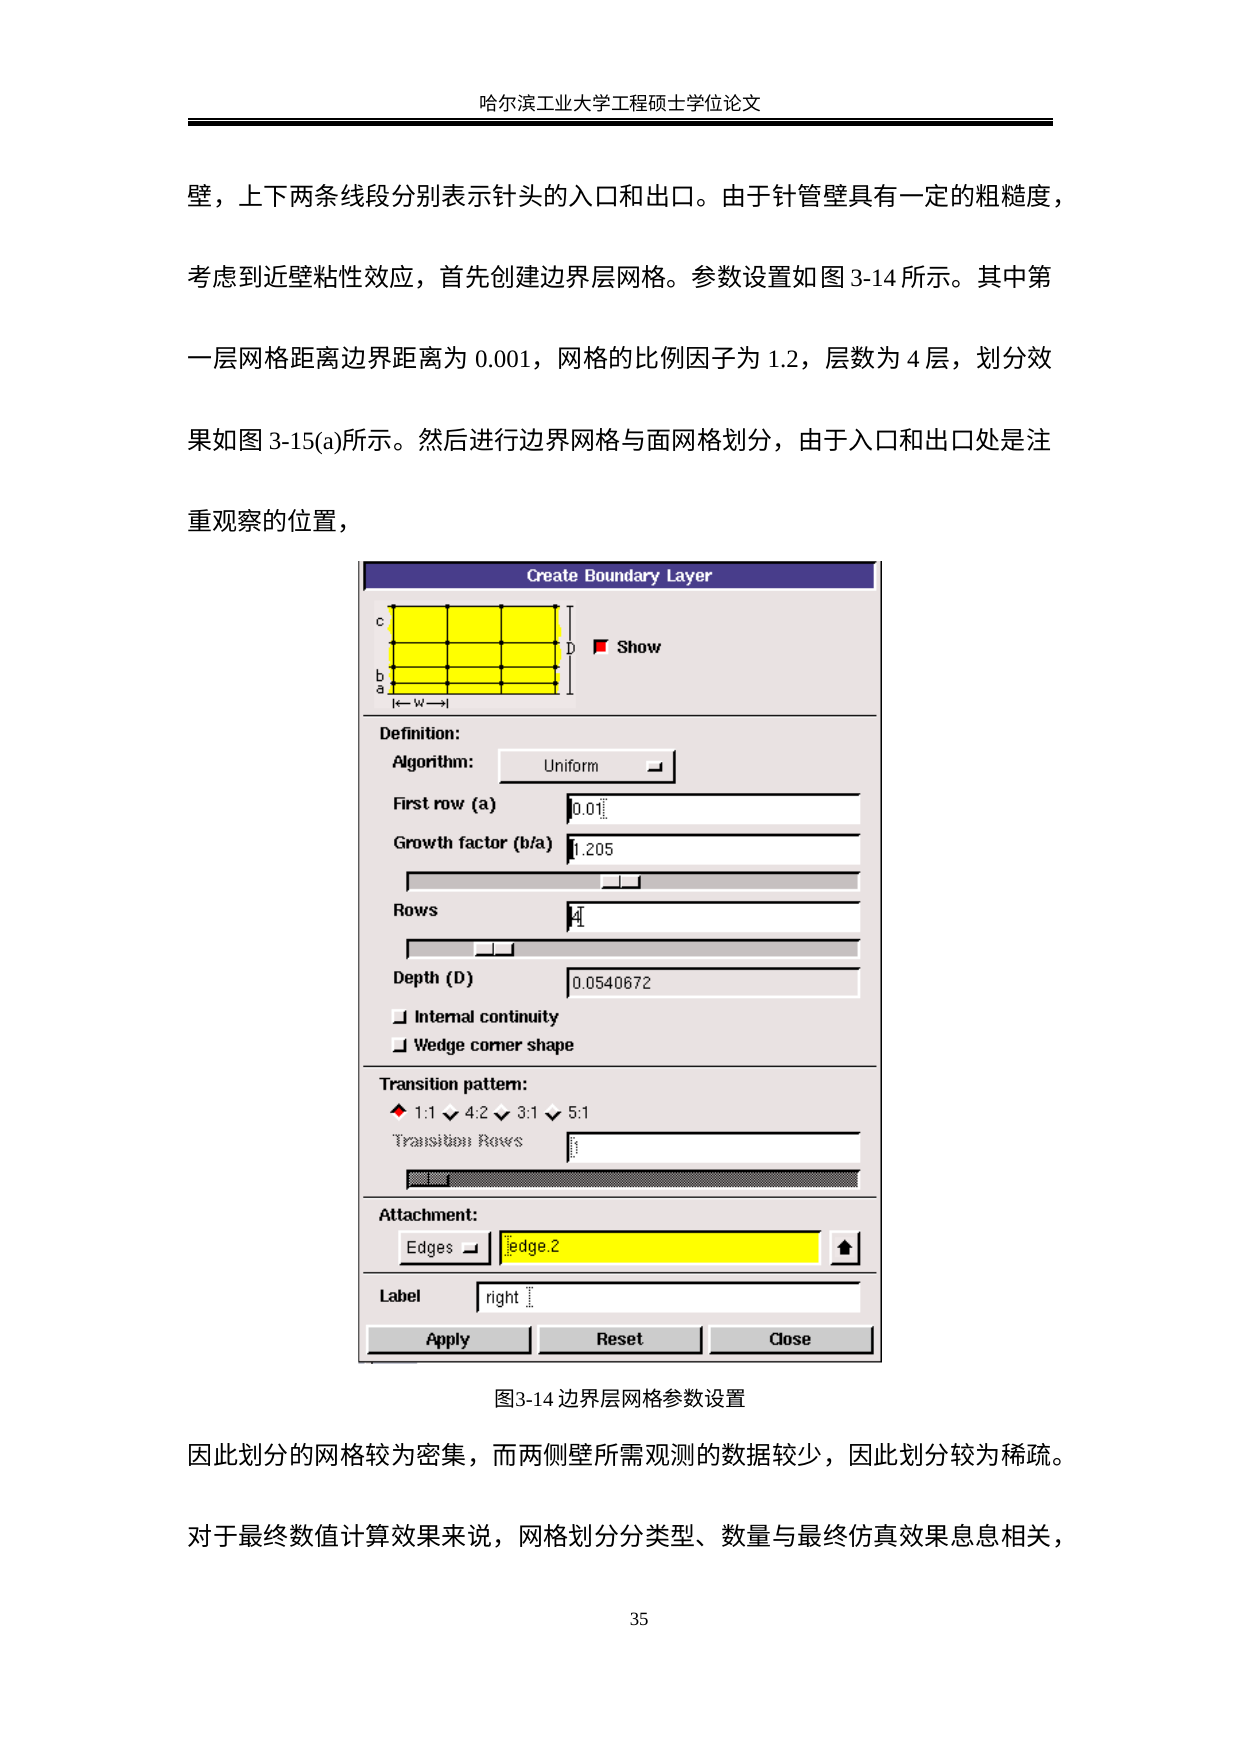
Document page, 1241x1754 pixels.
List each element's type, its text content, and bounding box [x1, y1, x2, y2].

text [187, 1421, 1053, 1567]
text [187, 162, 1053, 552]
picture [358, 561, 882, 1364]
